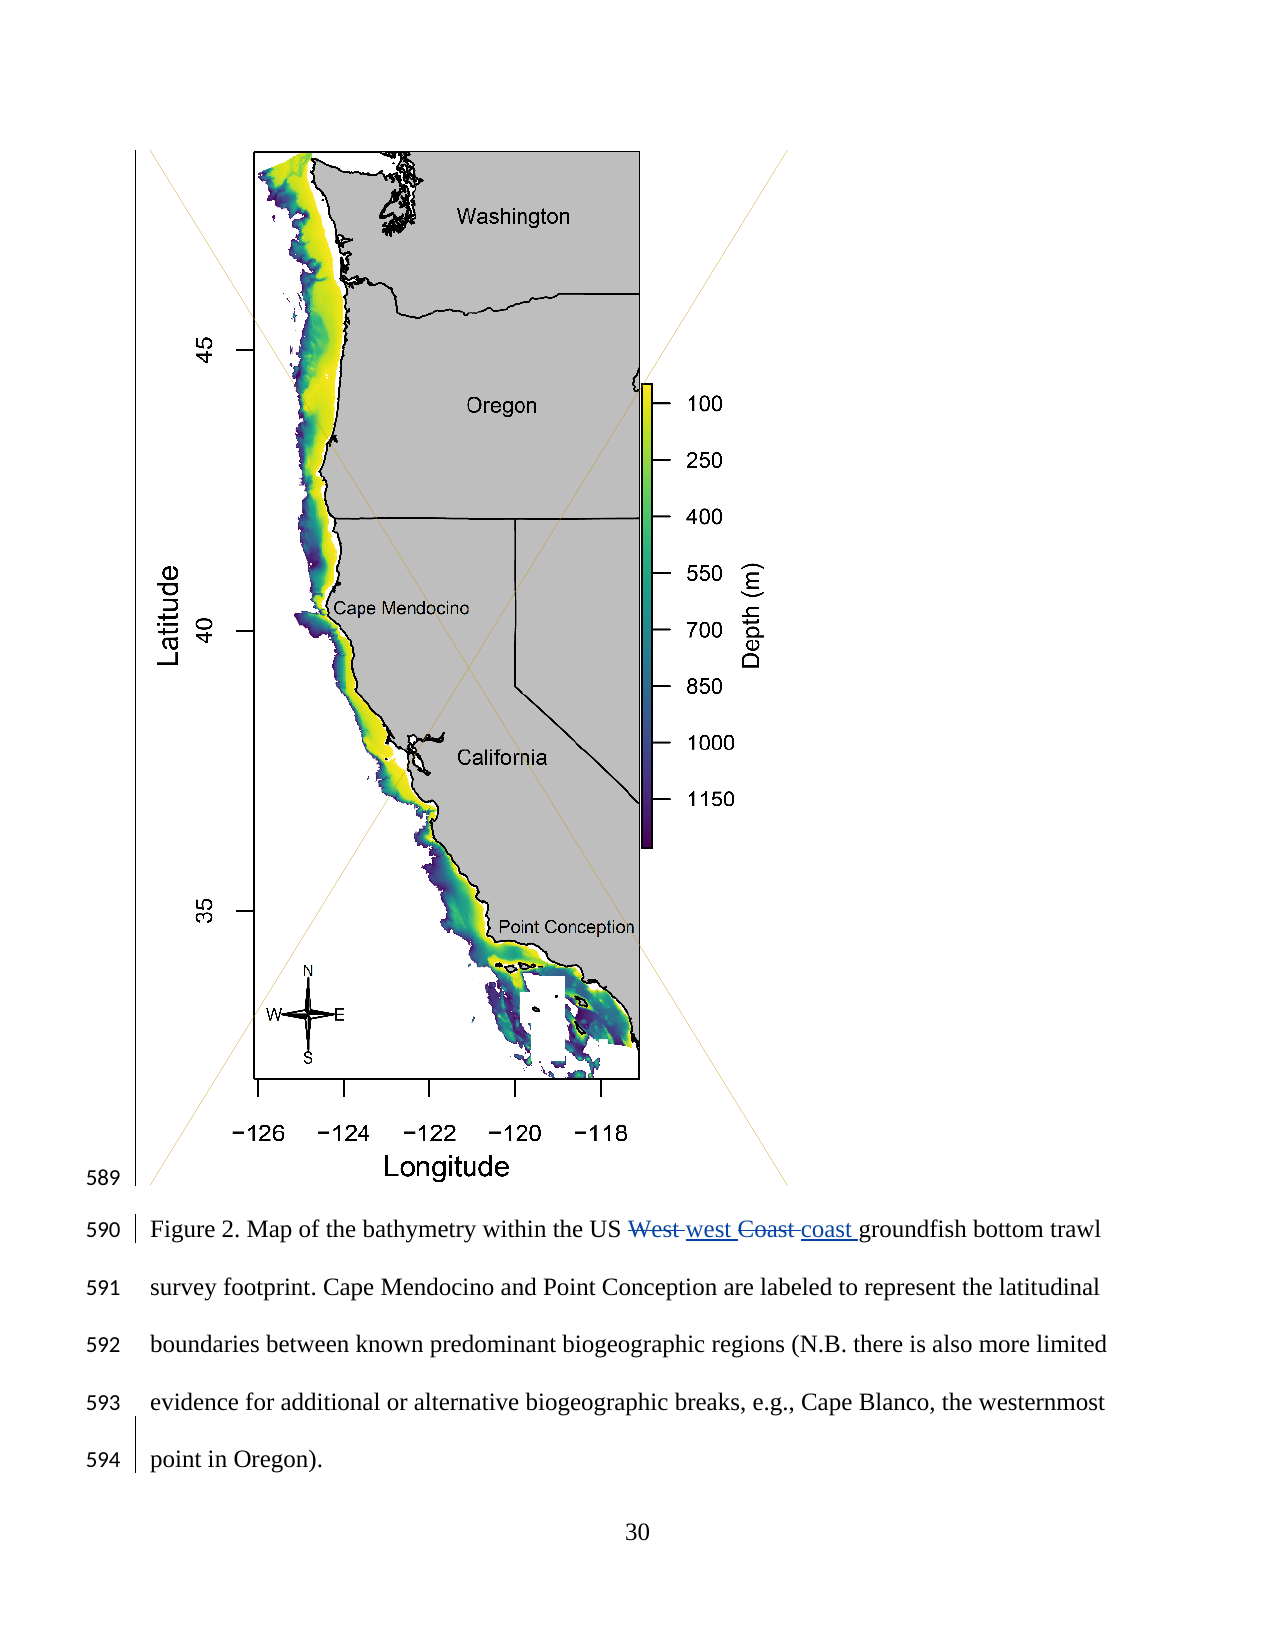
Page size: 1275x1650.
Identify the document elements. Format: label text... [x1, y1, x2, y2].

picture [151, 150, 786, 666]
picture [150, 152, 468, 1183]
picture [470, 151, 788, 1184]
picture [151, 670, 787, 1186]
text Figure 2. Map of the bathymetry within the US groundfish bottom trawl survey footprint. Cape Mendocino and Point Conception are labeled to represent the latitudinal boundaries between known predominant biogeographic regions (N.B. there is also more limited evidence for additional or alternative biogeographic breaks, e.g., Cape Blanco, the westernmost point in Oregon). [150, 1214, 1125, 1473]
